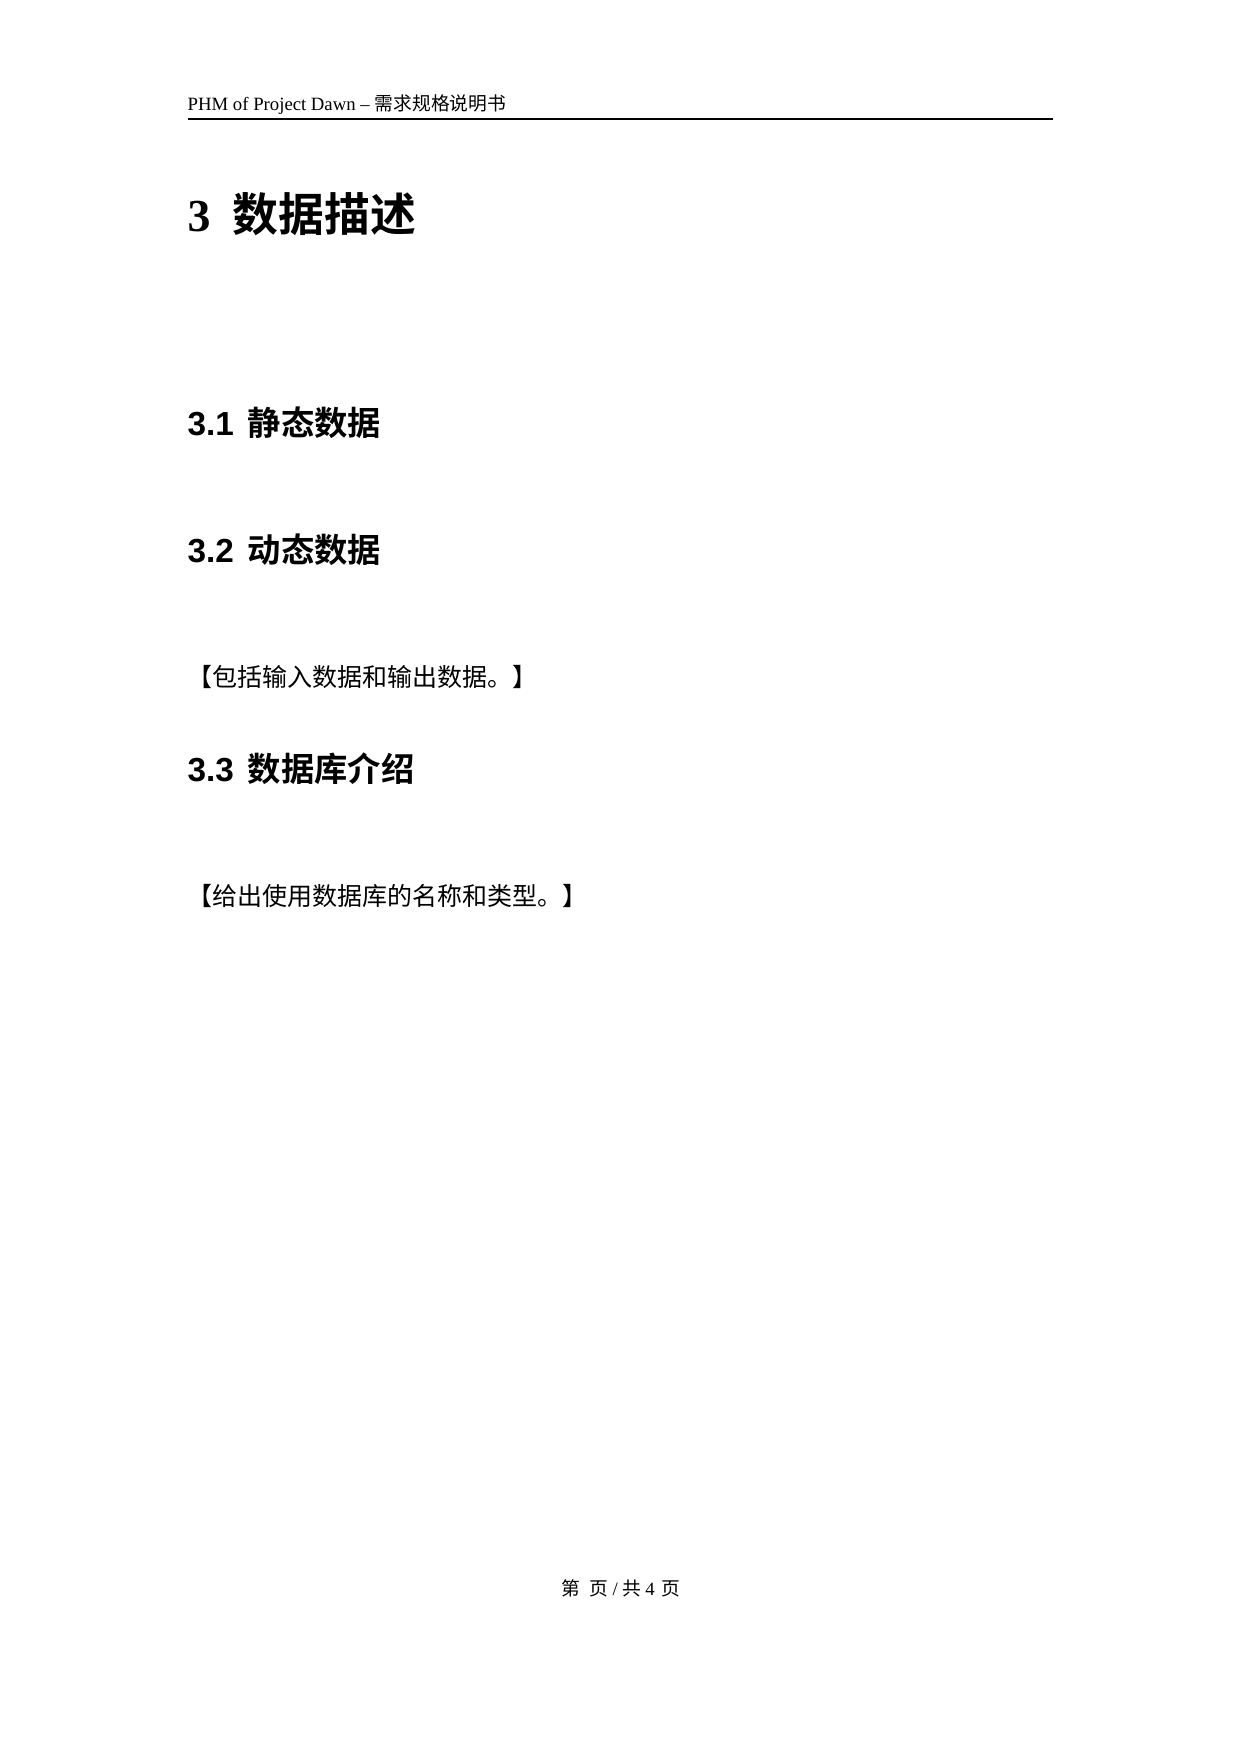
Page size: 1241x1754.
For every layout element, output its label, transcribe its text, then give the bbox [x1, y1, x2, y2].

subtitle 数据库介绍 [187, 735, 1053, 800]
subtitle 静态数据 [187, 388, 1053, 453]
text 【给出使用数据库的名称和类型。】 [187, 862, 1053, 927]
text 【包括输入数据和输出数据。】 [187, 643, 1053, 708]
subtitle 动态数据 [187, 515, 1053, 580]
subtitle 数据描述 [187, 163, 1053, 260]
